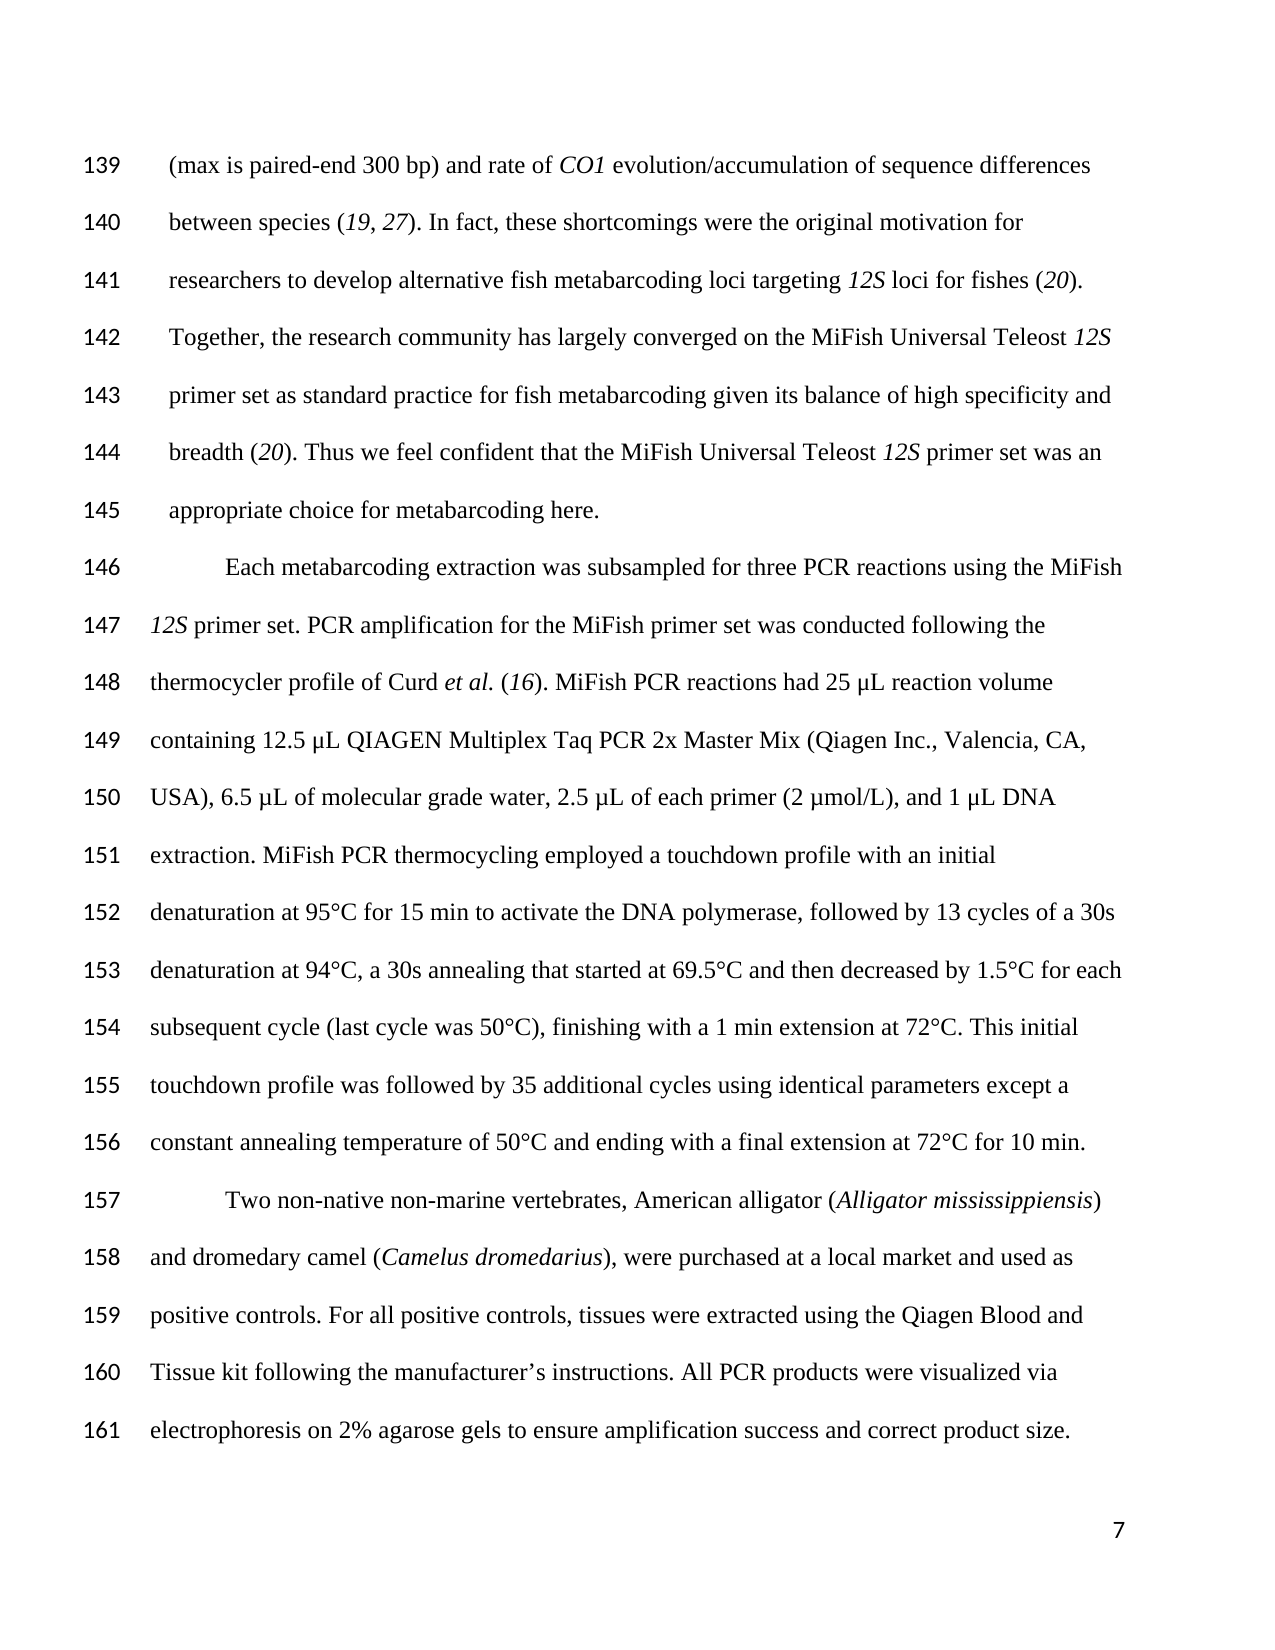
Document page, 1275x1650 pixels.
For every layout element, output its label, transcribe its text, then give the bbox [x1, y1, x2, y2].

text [150, 1185, 1125, 1444]
text Each metabarcoding extraction was subsampled for three PCR reactions using the MiFish 12S primer set. PCR amplification for the MiFish primer set was conducted following the thermocycler profile of Curd et al. (16). MiFish PCR reactions had 25 μL reaction volume containing 12.5 μL QIAGEN Multiplex Taq PCR 2x Master Mix (Qiagen Inc., Valencia, CA, USA), 6.5 µL of molecular grade water, 2.5 µL of each primer (2 µmol/L), and 1 μL DNA extraction. MiFish PCR thermocycling employed a touchdown profile with an initial denaturation at 95°C for 15 min to activate the DNA polymerase, followed by 13 cycles of a 30s denaturation at 94°C, a 30s annealing that started at 69.5°C and then decreased by 1.5°C for each subsequent cycle (last cycle was 50°C), finishing with a 1 min extension at 72°C. This initial touchdown profile was followed by 35 additional cycles using identical parameters except a constant annealing temperature of 50°C and ending with a final extension at 72°C for 10 min. [150, 552, 1125, 1156]
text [169, 150, 1125, 524]
